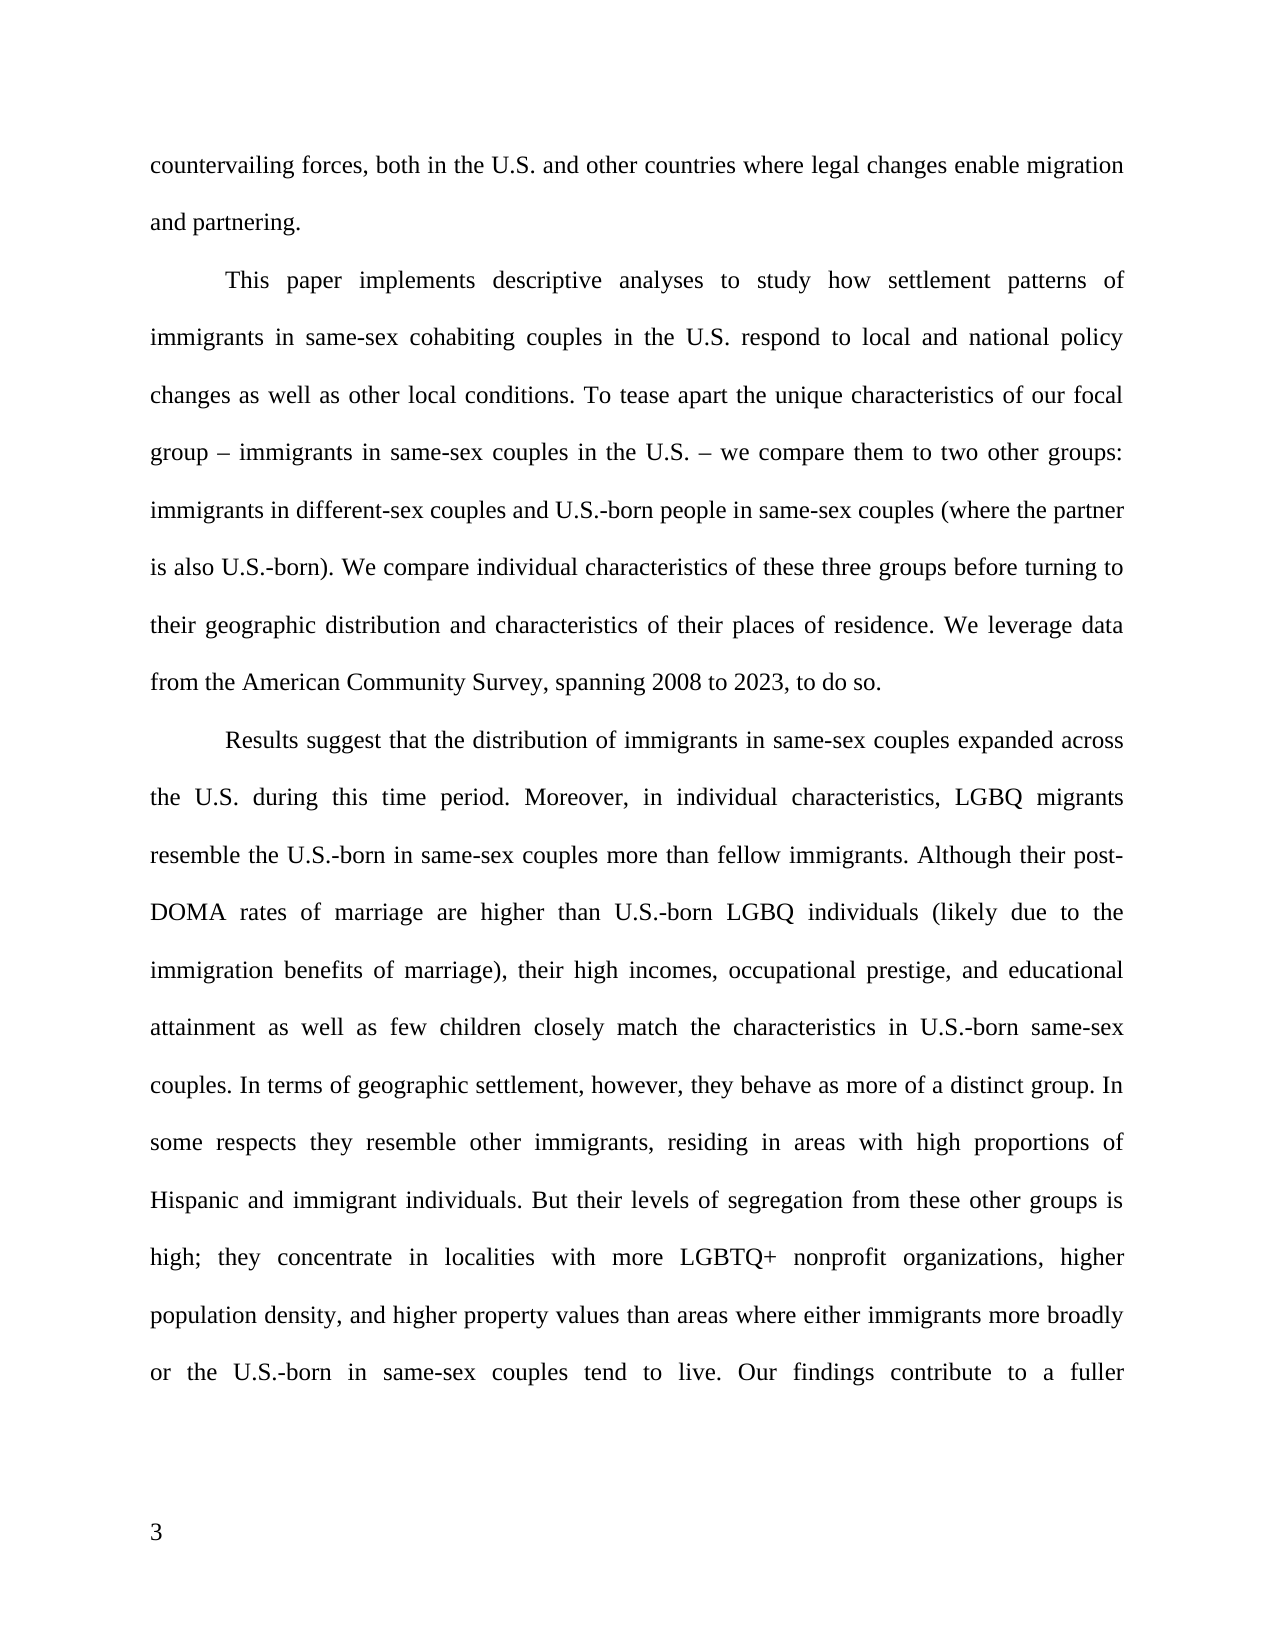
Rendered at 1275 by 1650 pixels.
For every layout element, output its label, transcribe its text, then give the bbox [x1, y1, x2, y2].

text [150, 150, 1125, 236]
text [150, 725, 1125, 1386]
text This paper implements descriptive analyses to study how settlement patterns of immigrants in same-sex cohabiting couples in the U.S. respond to local and national policy changes as well as other local conditions. To tease apart the unique characteristics of our focal group – immigrants in same-sex couples in the U.S. – we compare them to two other groups: immigrants in different-sex couples and U.S.-born people in same-sex couples (where the partner is also U.S.-born). We compare individual characteristics of these three groups before turning to their geographic distribution and characteristics of their places of residence. We leverage data from the American Community Survey, spanning 2008 to 2023, to do so. [150, 265, 1125, 696]
